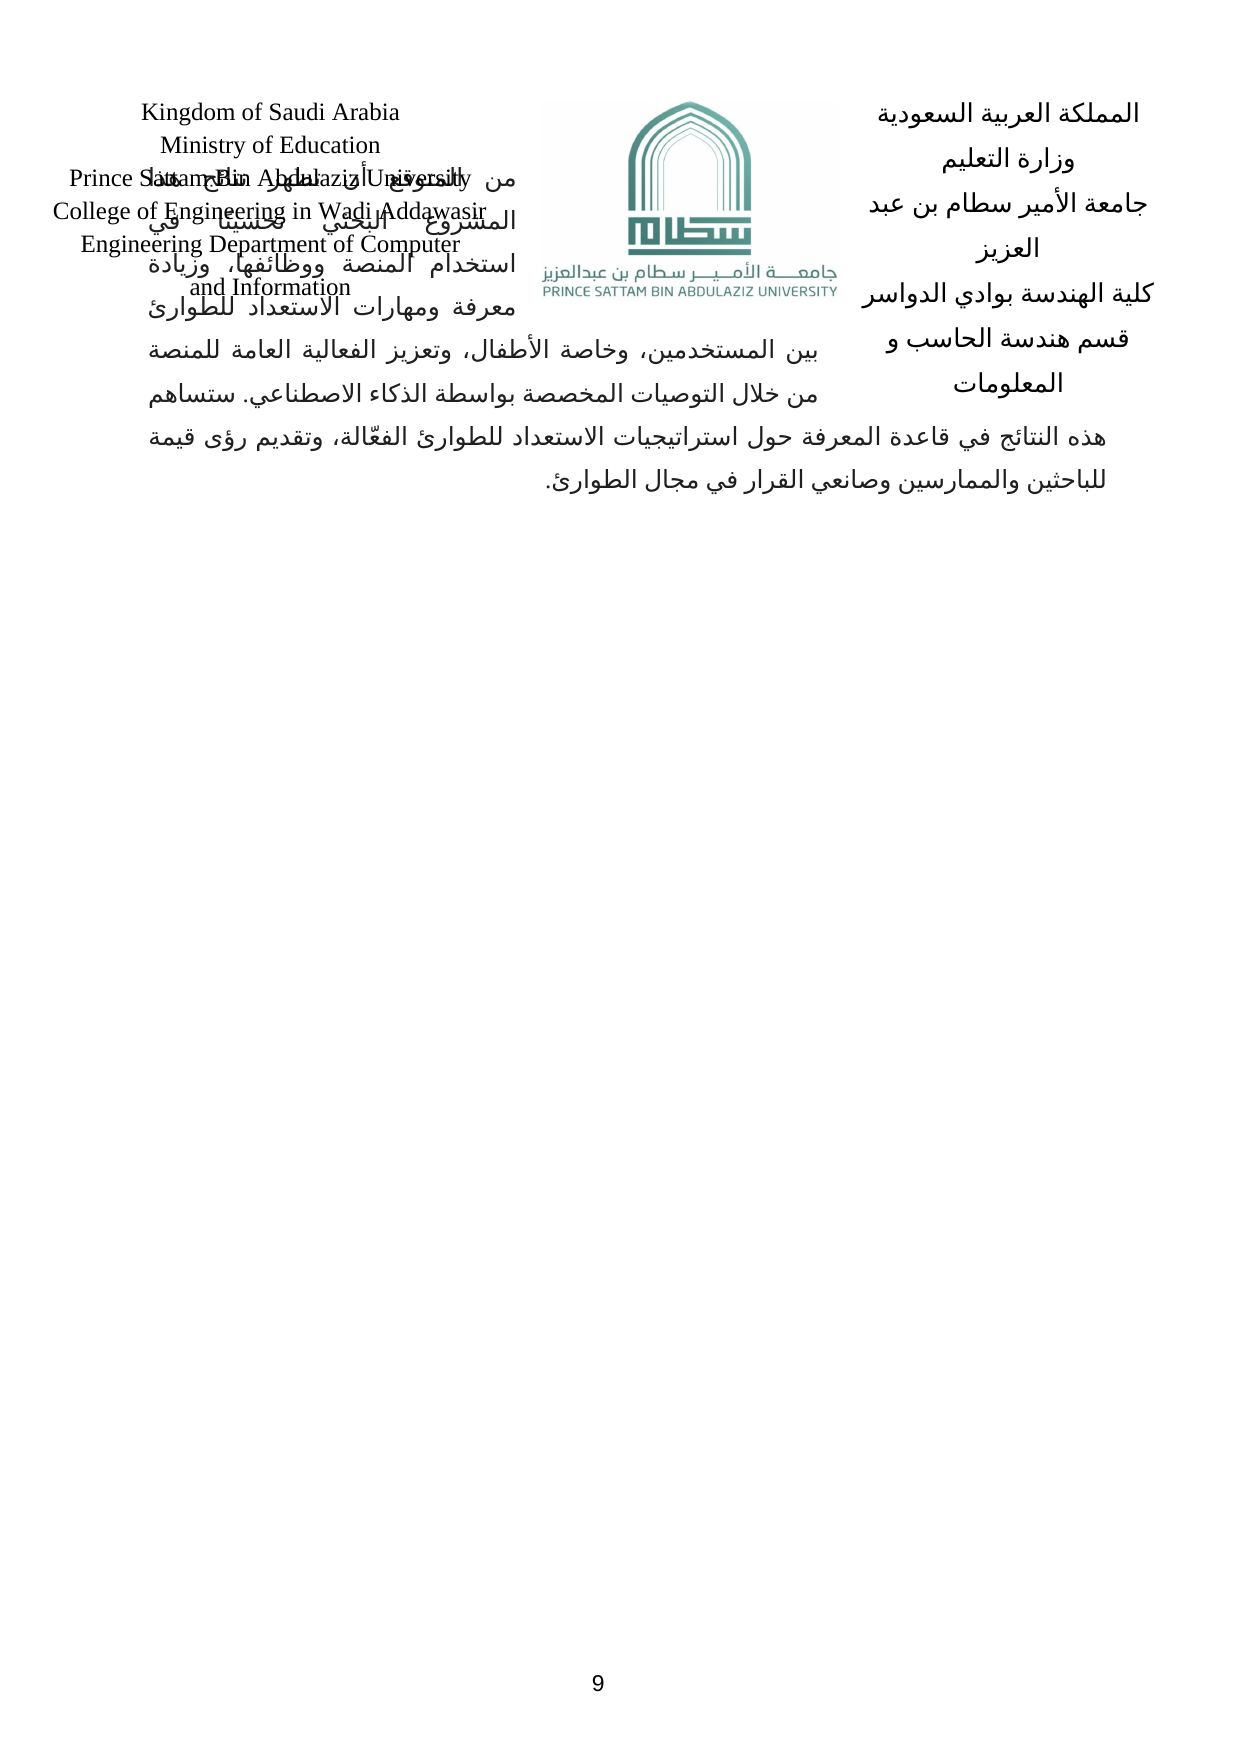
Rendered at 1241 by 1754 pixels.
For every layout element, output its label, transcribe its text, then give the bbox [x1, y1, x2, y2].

text من المتوقع أن تظهر نتائج هذا المشروع البحثي تحسينًا في استخدام المنصة ووظائفها، وزيادة معرفة ومهارات الاستعداد للطوارئ بين المستخدمين، وخاصة الأطفال، وتعزيز الفعالية العامة للمنصة من خلال التوصيات المخصصة بواسطة الذكاء الاصطناعي. ستساهم هذه النتائج في قاعدة المعرفة حول استراتيجيات الاستعداد للطوارئ الفعّالة، وتقديم رؤى قيمة للباحثين والممارسين وصانعي القرار في مجال الطوارئ. [148, 163, 1107, 494]
picture [543, 104, 836, 297]
